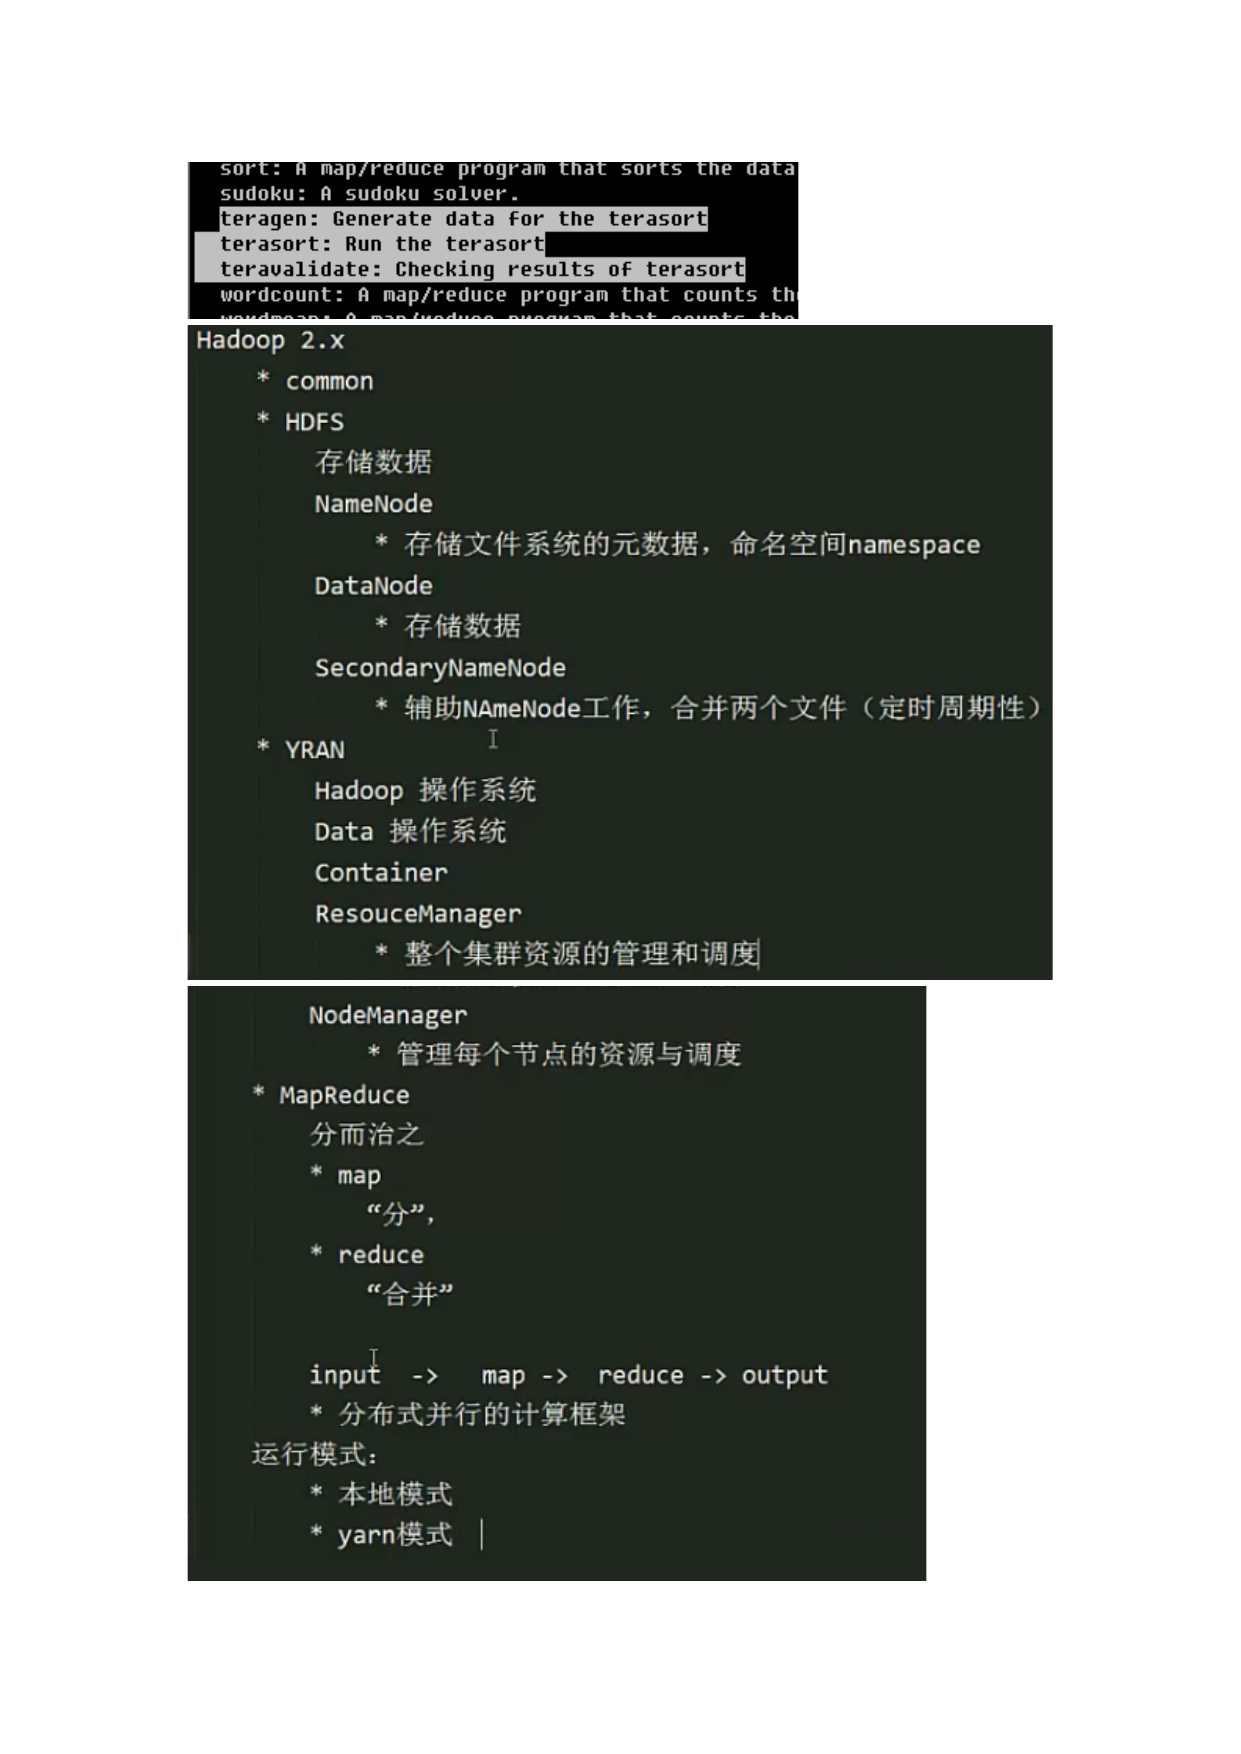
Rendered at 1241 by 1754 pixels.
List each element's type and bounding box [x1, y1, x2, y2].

picture [187, 986, 927, 1581]
picture [187, 162, 799, 319]
picture [187, 325, 1053, 980]
